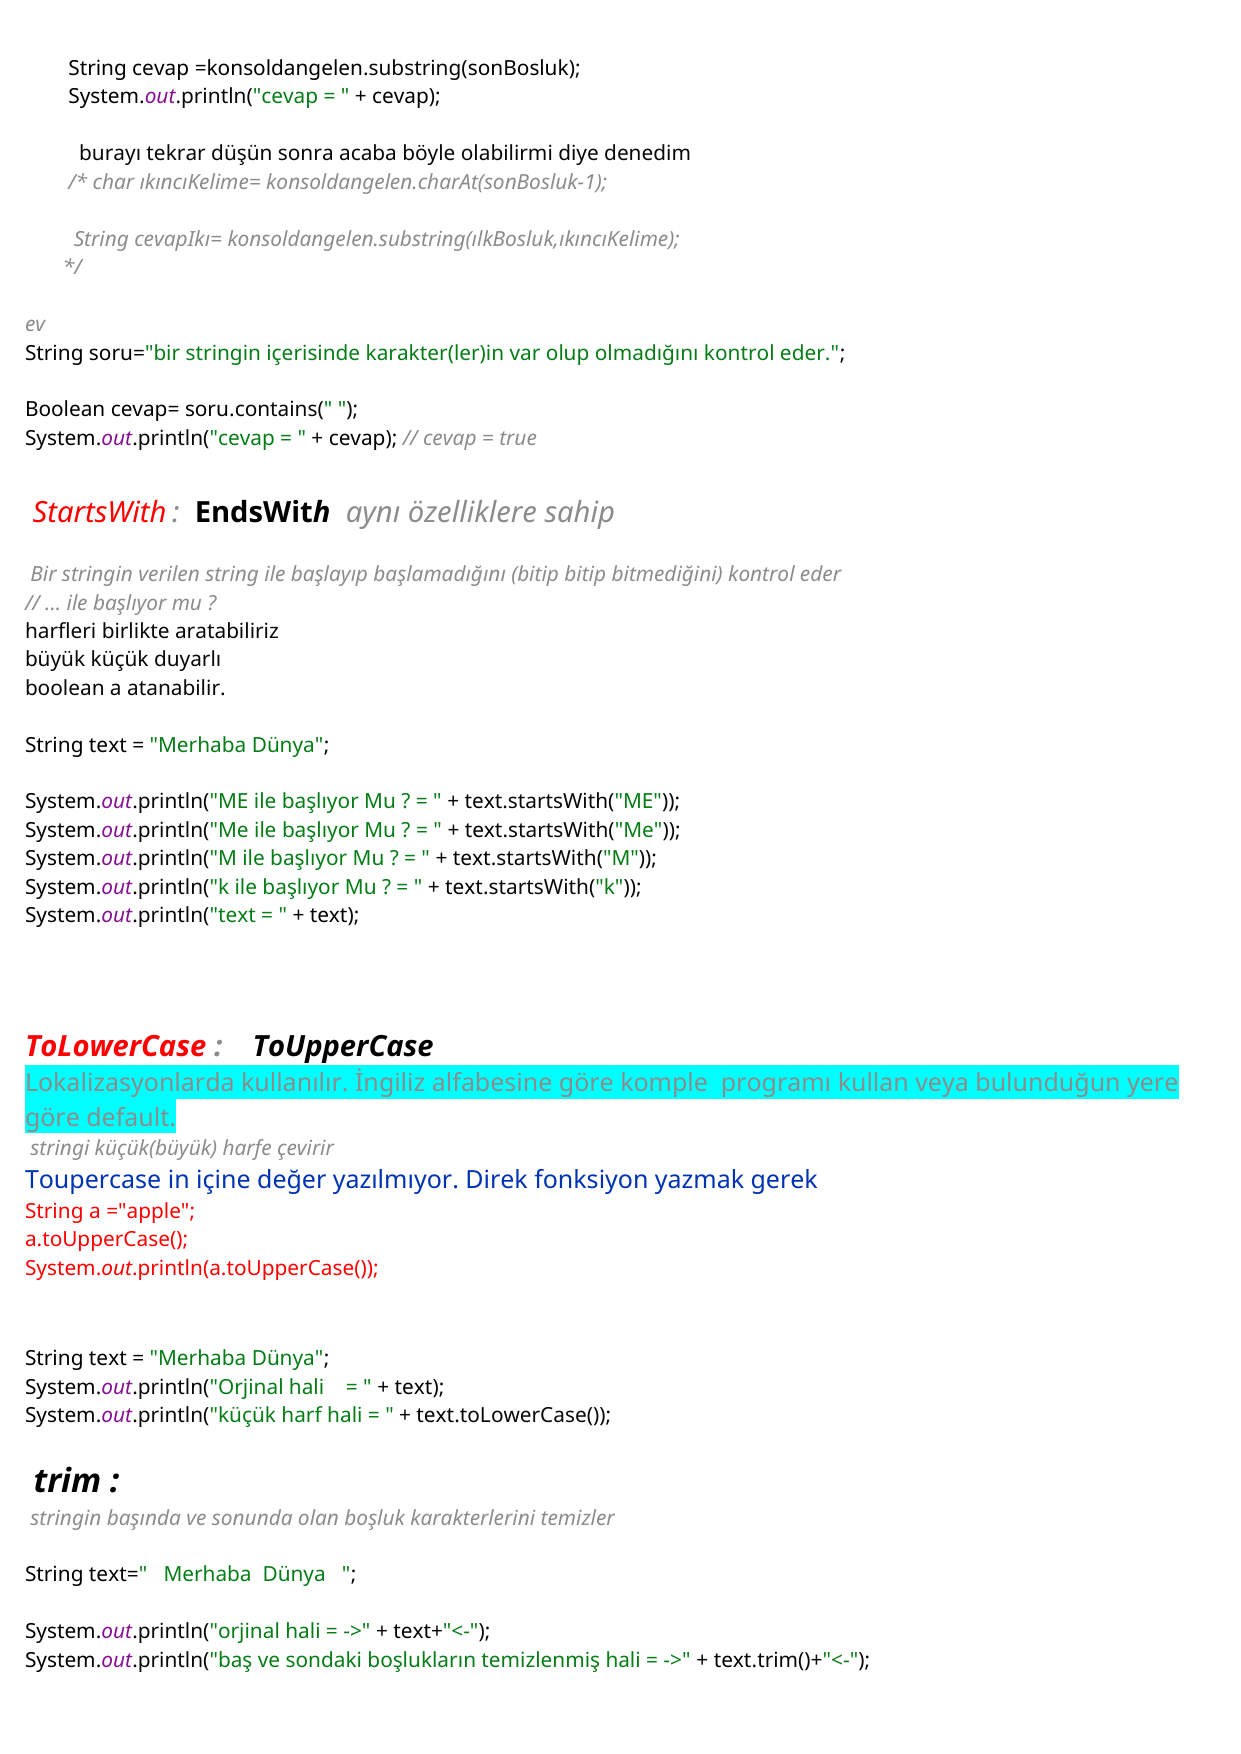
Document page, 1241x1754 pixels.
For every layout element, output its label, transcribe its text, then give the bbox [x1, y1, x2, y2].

text StartsWith : EndsWith aynı özelliklere sahip [25, 491, 1215, 531]
text String a ="apple"; a.toUpperCase(); System.out.println(a.toUpperCase()); [25, 1196, 1215, 1281]
text ev [25, 309, 1215, 338]
text stringi küçük(büyük) harfe çevirir Toupercase in içine değer yazılmıyor. Direk fonksiyon yazmak gerek [25, 1133, 1215, 1196]
text String text = "Merhaba Dünya"; System.out.println("Orjinal hali = " + text); System.out.println("küçük harf hali = " + text.toLowerCase()); [25, 1315, 1215, 1429]
text Bir stringin verilen string ile başlayıp başlamadığını (bitip bitip bitmediğini) kontrol eder // ... ile başlıyor mu ? harfleri birlikte aratabiliriz büyük küçük duyarlı boolean a atanabilir. [25, 559, 1215, 701]
text String text = "Merhaba Dünya"; System.out.println("ME ile başlıyor Mu ? = " + text.startsWith("ME")); System.out.println("Me ile başlıyor Mu ? = " + text.startsWith("Me")); System.out.println("M ile başlıyor Mu ? = " + text.startsWith("M")); System.out.println("k ile başlıyor Mu ? = " + text.startsWith("k")); System.out.println("text = " + text); [25, 701, 1215, 929]
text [25, 25, 1215, 281]
text ToLowerCase : ToUpperCase [25, 1025, 1215, 1065]
text trim : [25, 1457, 1215, 1503]
text stringin başında ve sonunda olan boşluk karakterlerini temizler String text=" Merhaba Dünya "; System.out.println("orjinal hali = ->" + text+"<-"); System.out.println("baş ve sondaki boşlukların temizlenmiş hali = ->" + text.trim()+"<-"); [25, 1503, 1215, 1673]
text Lokalizasyonlarda kullanılır. İngiliz alfabesine göre komple programı kullan veya bulunduğun yere göre default. [176, 1065, 1215, 1133]
text String soru="bir stringin içerisinde karakter(ler)in var olup olmadığını kontrol eder."; Boolean cevap= soru.contains(" "); System.out.println("cevap = " + cevap); // cevap = true [25, 338, 1215, 451]
